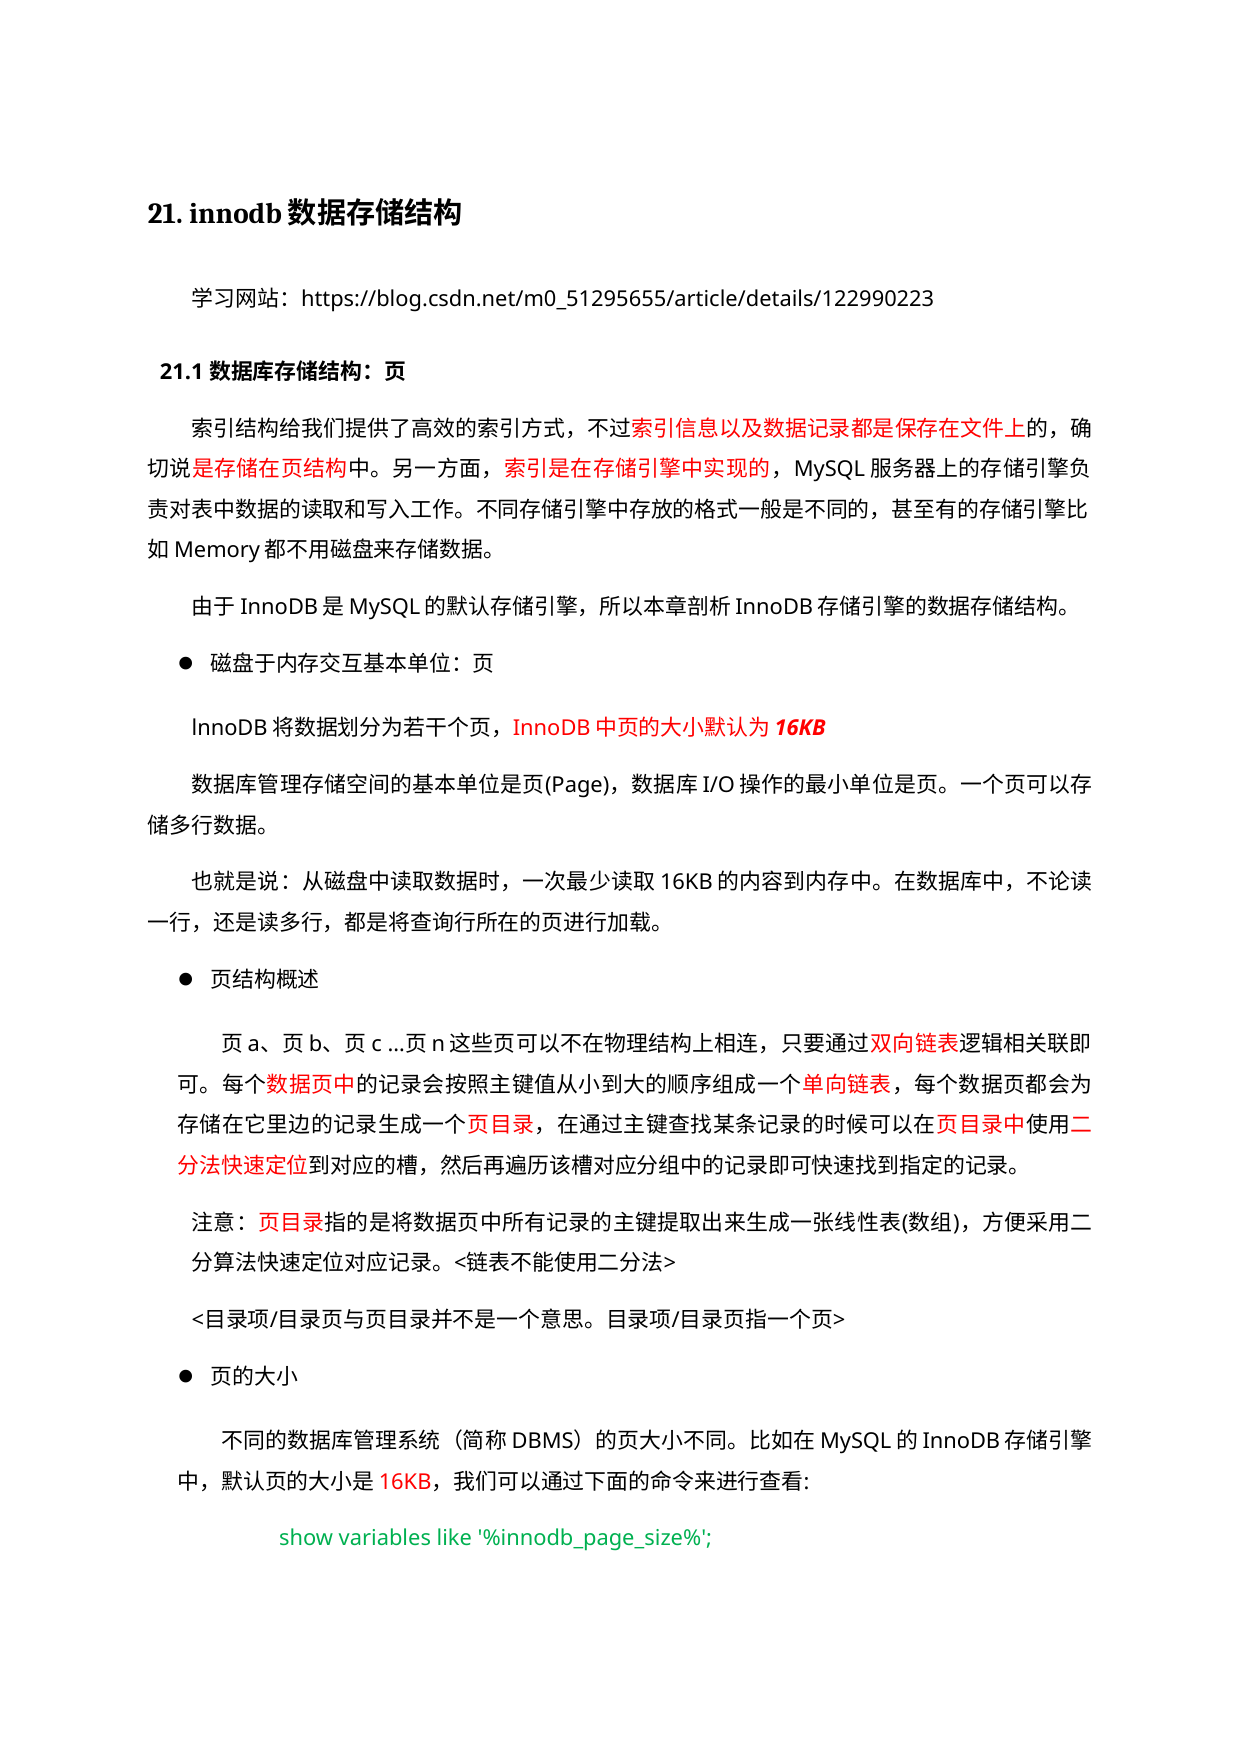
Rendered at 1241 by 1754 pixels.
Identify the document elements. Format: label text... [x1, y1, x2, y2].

subtitle innodb数据存储结构 [148, 178, 1092, 243]
text 索引结构给我们提供了高效的索引方式，不过索引信息以及数据记录都是保存在文件上的，确切说是存储在页结构中。另一方面，索引是在存储引擎中实现的，MySQL服务器上的存储引擎负责对表中数据的读取和写入工作。不同存储引擎中存放的格式一般是不同的，甚至有的存储引擎比如Memory都不用磁盘来存储数据。 [148, 410, 1092, 564]
text 学习网站：https://blog.csdn.net/m0_51295655/article/details/122990223 [148, 281, 1092, 313]
subtitle 页结构概述 [177, 961, 1092, 994]
text 也就是说：从磁盘中读取数据时，一次最少读取16KB的内容到内存中。在数据库中，不论读一行，还是读多行，都是将查询行所在的页进行加载。 [148, 864, 1092, 937]
text 页a、页b、页c …页n这些页可以不在物理结构上相连，只要通过双向链表逻辑相关联即可。每个数据页中的记录会按照主键值从小到大的顺序组成一个单向链表，每个数据页都会为存储在它里边的记录生成一个页目录，在通过主键查找某条记录的时候可以在页目录中使用二分法快速定位到对应的槽，然后再遍历该槽对应分组中的记录即可快速找到指定的记录。 [177, 1026, 1092, 1180]
text <目录项/目录页与页目录并不是一个意思。目录项/目录页指一个页> [191, 1302, 1092, 1334]
subtitle 数据库存储结构：页 [159, 353, 1092, 386]
subtitle 页的大小 [177, 1358, 1092, 1391]
text 由于 InnoDB是MySQL的默认存储引擎，所以本章剖析InnoDB存储引擎的数据存储结构。 [148, 589, 1092, 621]
text lnnoDB将数据划分为若干个页，InnoDB中页的大小默认为16KB [148, 710, 1092, 742]
text 数据库管理存储空间的基本单位是页(Page)，数据库I/O操作的最小单位是页。一个页可以存储多行数据。 [148, 767, 1092, 840]
text show variables like '%innodb_page_size%'; [235, 1520, 1092, 1553]
text 注意：页目录指的是将数据页中所有记录的主键提取出来生成一张线性表(数组)，方便采用二分算法快速定位对应记录。<链表不能使用二分法> [191, 1204, 1092, 1277]
subtitle 磁盘于内存交互基本单位：页 [177, 645, 1092, 678]
text 不同的数据库管理系统（简称DBMS）的页大小不同。比如在MySQL的InnoDB存储引擎中，默认页的大小是16KB，我们可以通过下面的命令来进行查看: [177, 1423, 1092, 1496]
